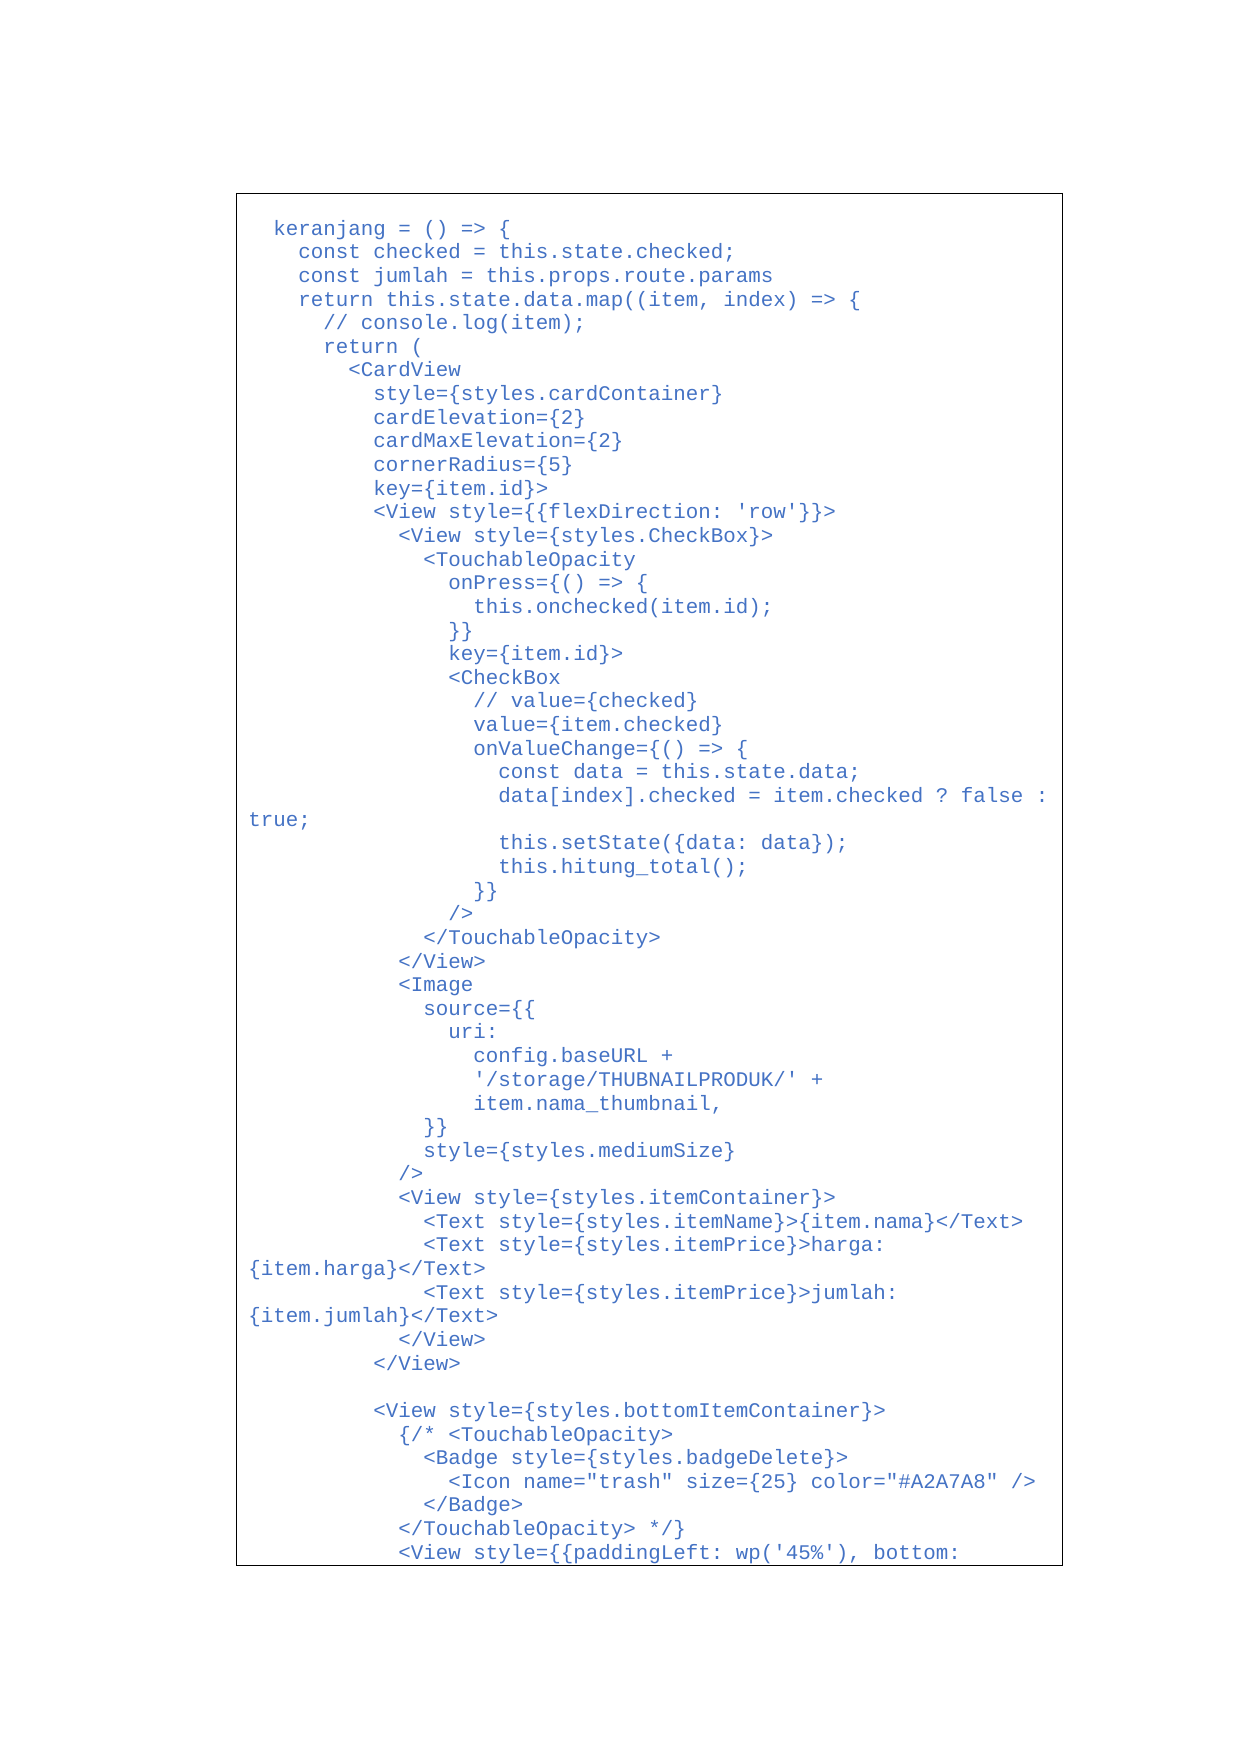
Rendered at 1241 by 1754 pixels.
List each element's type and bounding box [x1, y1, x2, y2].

table_header [237, 194, 1062, 1565]
